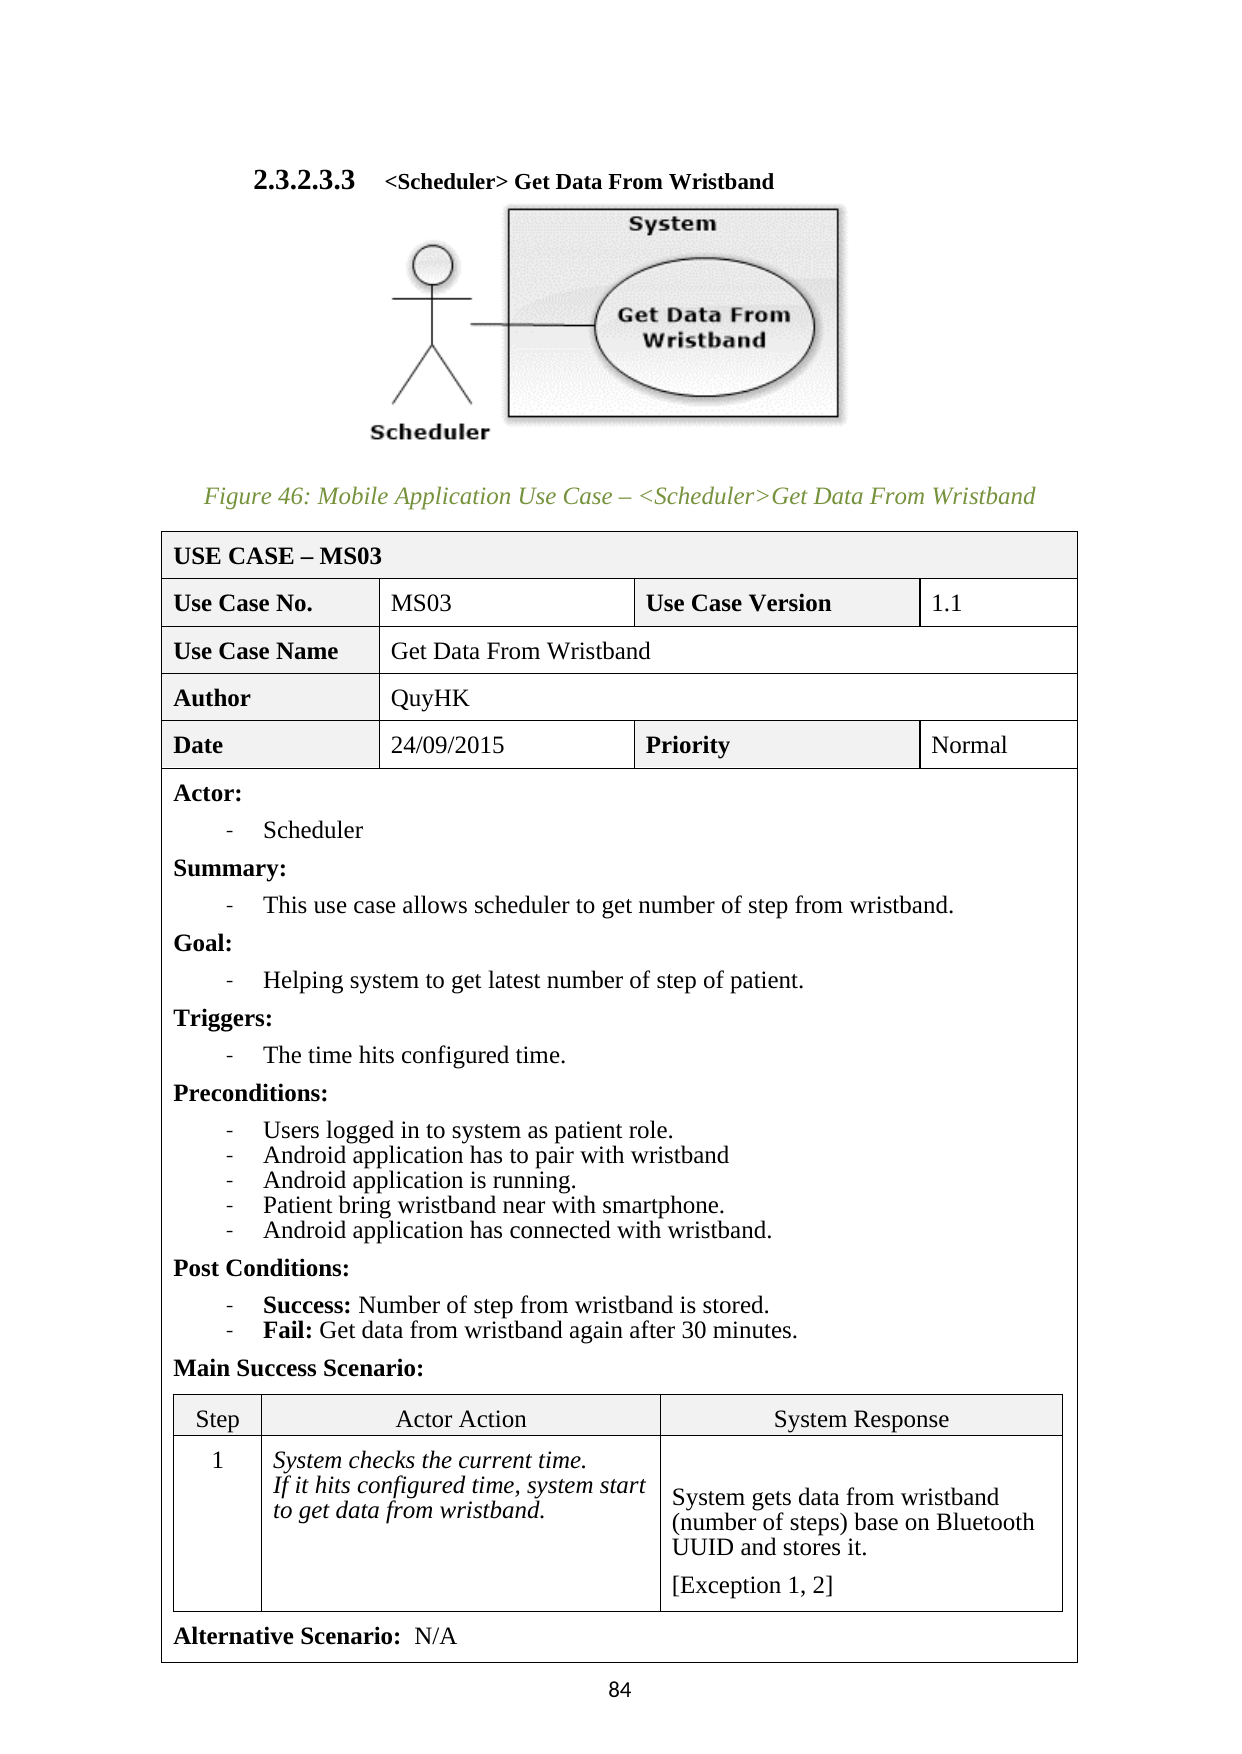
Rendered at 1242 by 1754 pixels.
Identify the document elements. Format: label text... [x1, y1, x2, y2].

picture [362, 201, 878, 482]
table_cell Date [162, 721, 379, 767]
table_cell Use Case Name [162, 627, 379, 673]
table_cell 24/09/2015 [380, 721, 634, 767]
table_header USE CASE – MS03 [162, 532, 1077, 578]
table_cell Get Data From Wristband [380, 627, 1077, 673]
table_cell 1.1 [921, 579, 1077, 626]
table_cell Priority [635, 721, 919, 767]
table_cell QuyHK [380, 674, 1077, 720]
text Figure 46: Mobile Application Use Case – <Scheduler>Get Data From Wristband [94, 481, 1146, 510]
table_cell Use Case No. [162, 579, 379, 626]
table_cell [162, 769, 1077, 1662]
table_cell Author [162, 674, 379, 720]
subtitle <Scheduler> Get Data From Wristband [253, 162, 1146, 196]
table_cell Use Case Version [635, 579, 919, 626]
table_cell Normal [921, 721, 1077, 767]
table_cell MS03 [380, 579, 634, 626]
